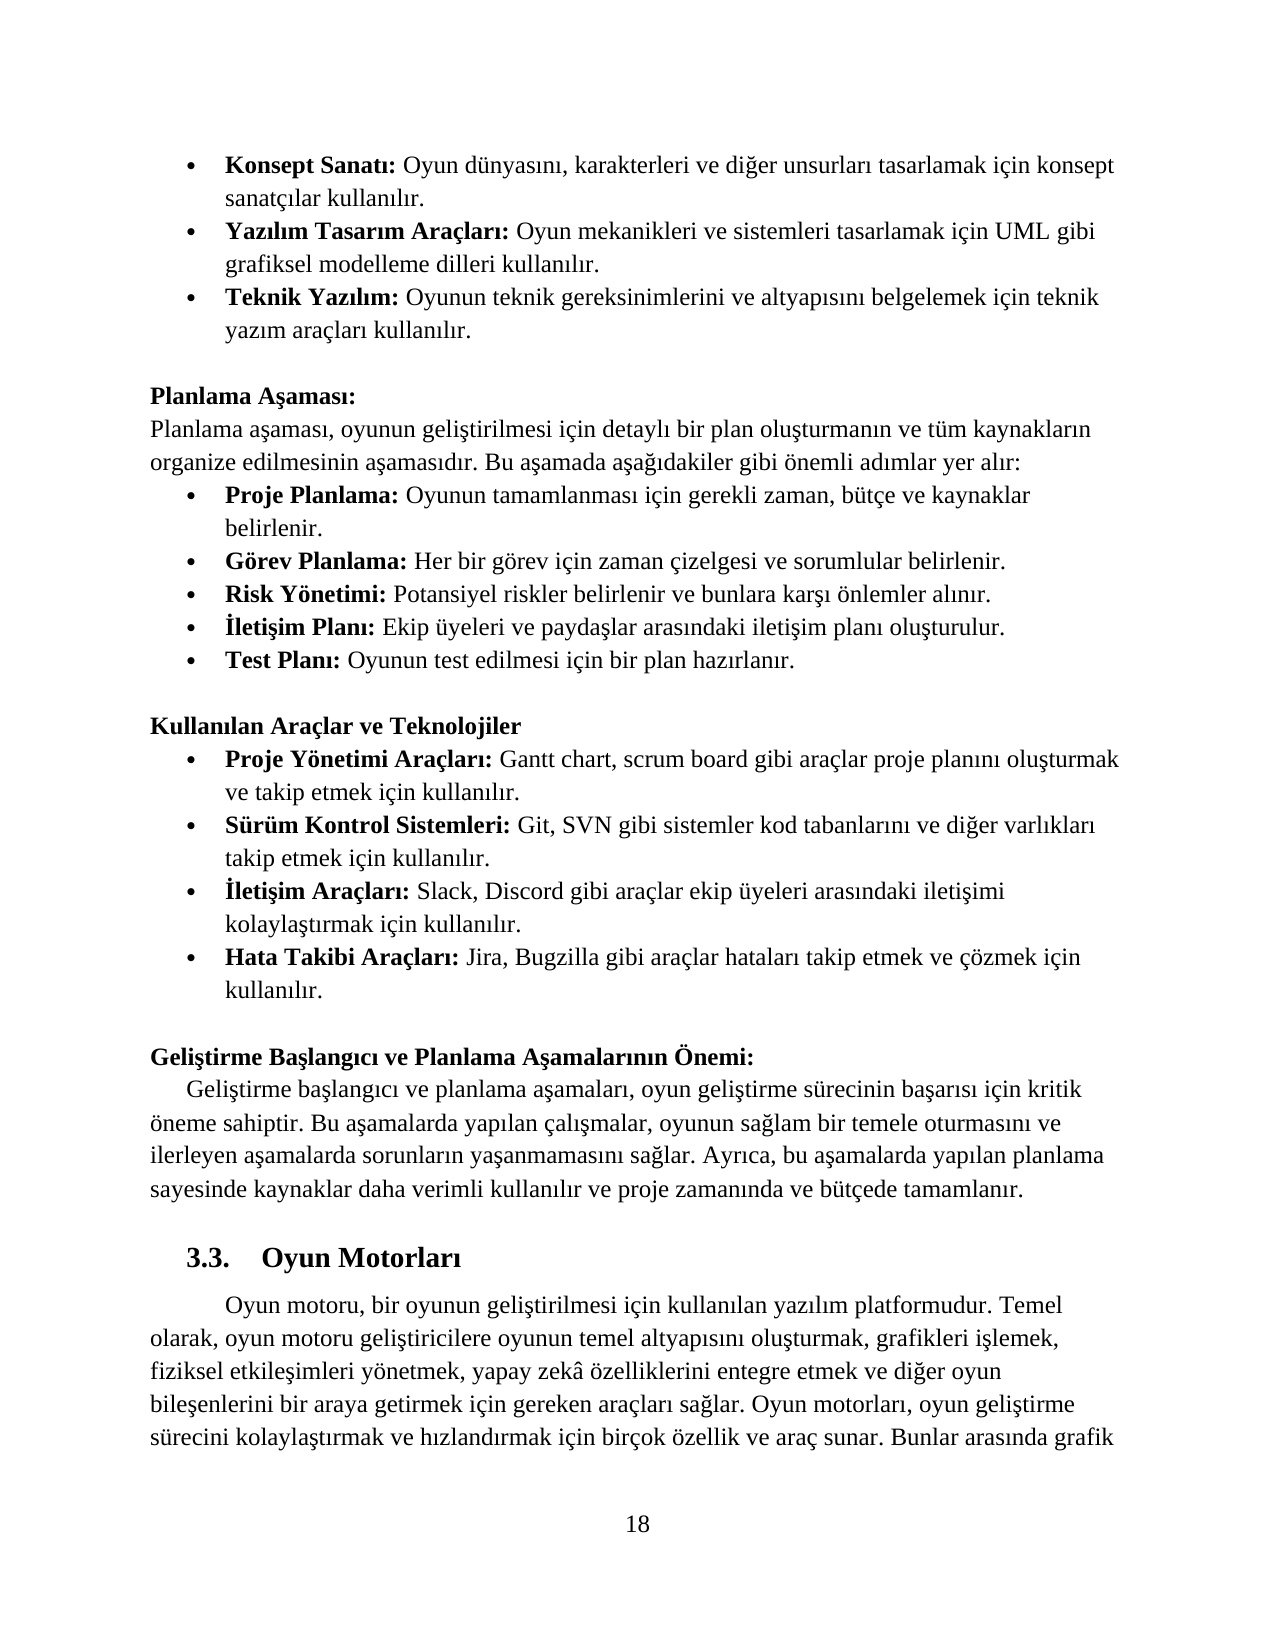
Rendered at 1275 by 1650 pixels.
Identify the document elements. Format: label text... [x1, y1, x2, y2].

text Geliştirme Başlangıcı ve Planlama Aşamalarının Önemi: [150, 1042, 1125, 1070]
list İletişim Araçları: Slack, Discord gibi araçlar ekip üyeleri arasındaki iletişimi kolaylaştırmak için kullanılır. [187, 876, 1125, 938]
list İletişim Planı: Ekip üyeleri ve paydaşlar arasındaki iletişim planı oluşturulur. [187, 612, 1125, 641]
text Planlama Aşaması: [150, 381, 1125, 410]
list Yazılım Tasarım Araçları: Oyun mekanikleri ve sistemleri tasarlamak için UML gibi grafiksel modelleme dilleri kullanılır. [187, 216, 1125, 278]
list Görev Planlama: Her bir görev için zaman çizelgesi ve sorumlular belirlenir. [187, 546, 1125, 575]
text Kullanılan Araçlar ve Teknolojiler [150, 711, 1125, 740]
list Sürüm Kontrol Sistemleri: Git, SVN gibi sistemler kod tabanlarını ve diğer varlıkları takip etmek için kullanılır. [187, 810, 1125, 872]
text Geliştirme başlangıcı ve planlama aşamaları, oyun geliştirme sürecinin başarısı için kritik öneme sahiptir. Bu aşamalarda yapılan çalışmalar, oyunun sağlam bir temele oturmasını ve ilerleyen aşamalarda sorunların yaşanmamasını sağlar. Ayrıca, bu aşamalarda yapılan planlama sayesinde kaynaklar daha verimli kullanılır ve proje zamanında ve bütçede tamamlanır. [150, 1074, 1125, 1202]
list Proje Yönetimi Araçları: Gantt chart, scrum board gibi araçlar proje planını oluşturmak ve takip etmek için kullanılır. [187, 744, 1125, 806]
list Test Planı: Oyunun test edilmesi için bir plan hazırlanır. [187, 645, 1125, 674]
list Teknik Yazılım: Oyunun teknik gereksinimlerini ve altyapısını belgelemek için teknik yazım araçları kullanılır. [187, 282, 1125, 344]
list Proje Planlama: Oyunun tamamlanması için gerekli zaman, bütçe ve kaynaklar belirlenir. [187, 480, 1125, 542]
list Risk Yönetimi: Potansiyel riskler belirlenir ve bunlara karşı önlemler alınır. [187, 579, 1125, 608]
list Konsept Sanatı: Oyun dünyasını, karakterleri ve diğer unsurları tasarlamak için konsept sanatçılar kullanılır. [187, 150, 1125, 212]
text Oyun Motorları [186, 1240, 1125, 1273]
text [150, 1290, 1125, 1451]
text Planlama aşaması, oyunun geliştirilmesi için detaylı bir plan oluşturmanın ve tüm kaynakların organize edilmesinin aşamasıdır. Bu aşamada aşağıdakiler gibi önemli adımlar yer alır: [150, 414, 1125, 476]
list Hata Takibi Araçları: Jira, Bugzilla gibi araçlar hataları takip etmek ve çözmek için kullanılır. [187, 942, 1125, 1004]
